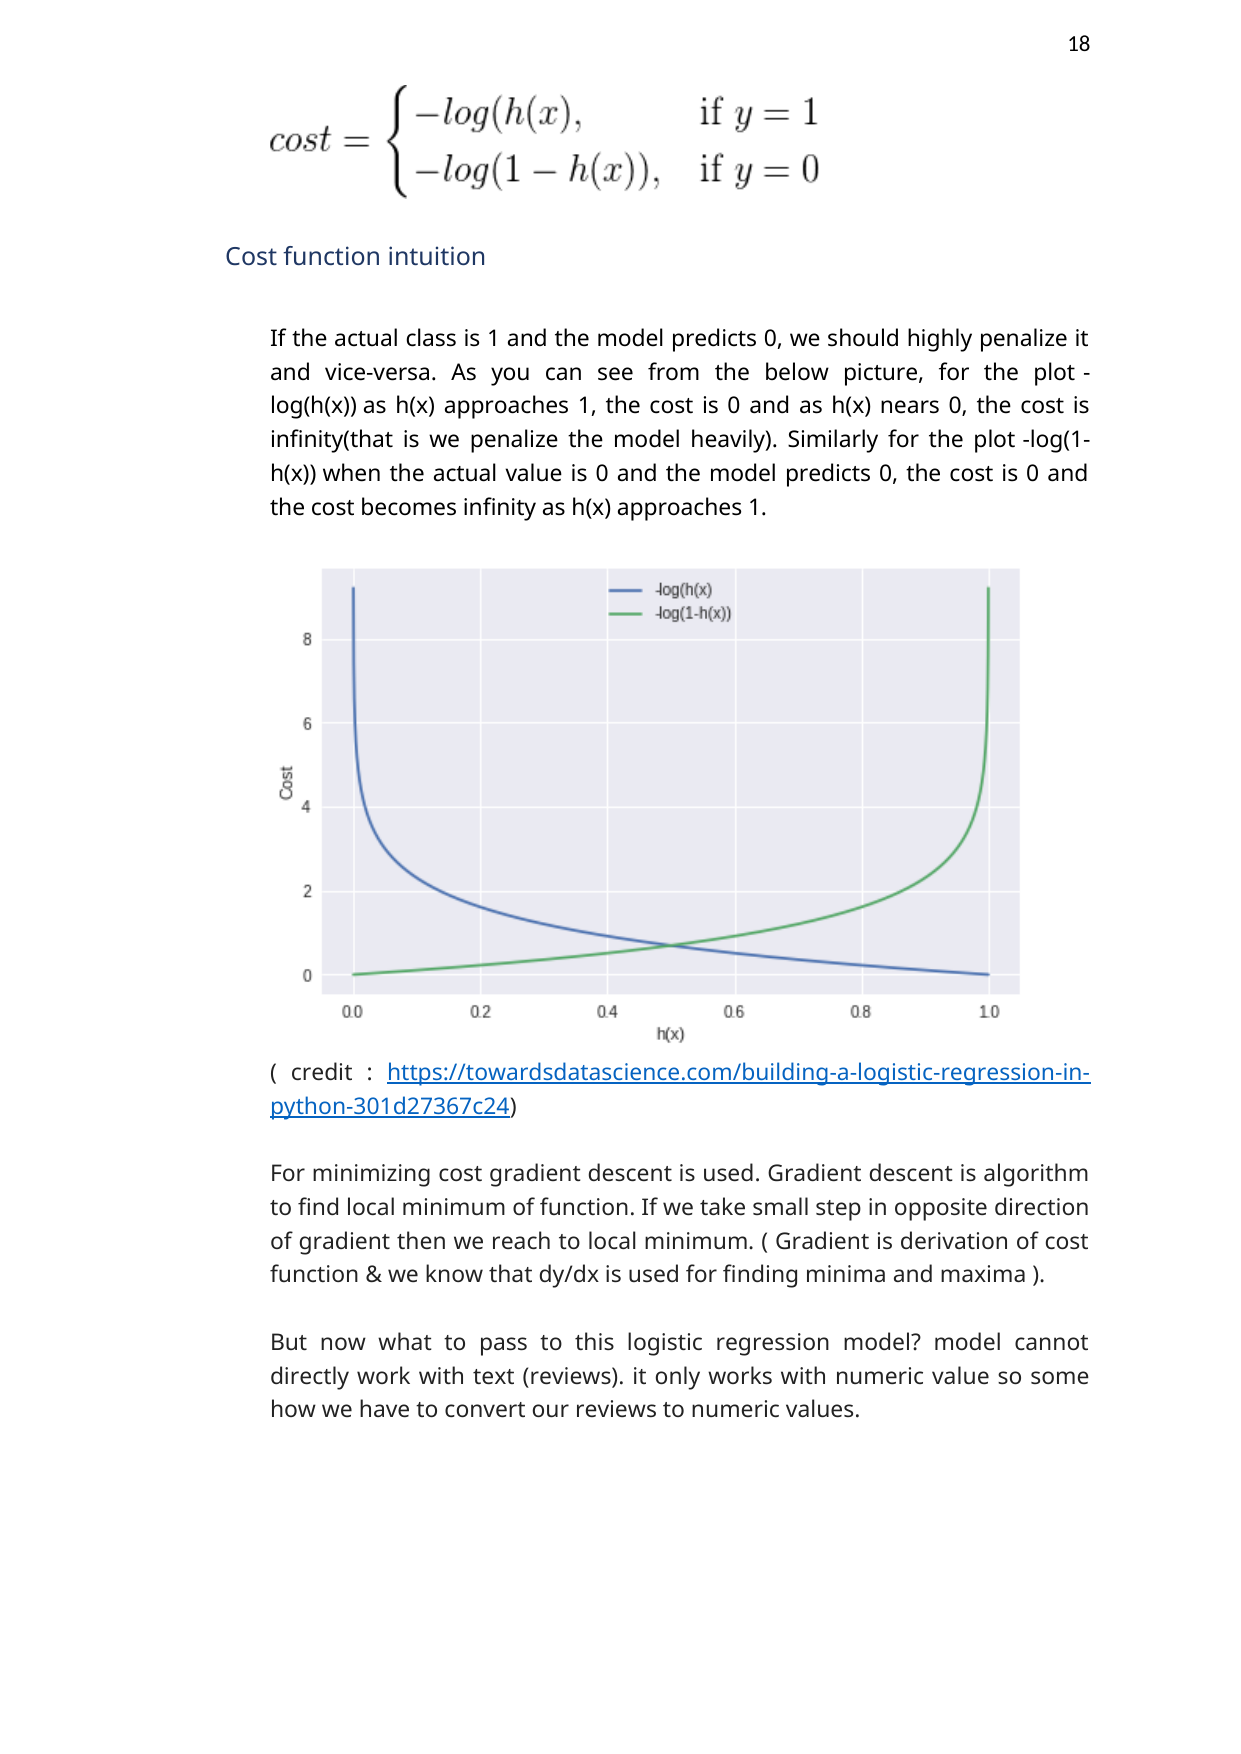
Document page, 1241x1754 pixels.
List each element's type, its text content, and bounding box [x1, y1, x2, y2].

list But now what to pass to this logistic regression model? model cannot directly work with text (reviews). it only works with numeric value so some how we have to convert our reviews to numeric values. [270, 1326, 1090, 1425]
picture [269, 558, 1031, 1054]
list For minimizing cost gradient descent is used. Gradient descent is algorithm to find local minimum of function. If we take small step in opposite direction of gradient then we reach to local minimum. ( Gradient is derivation of cost function & we know that dy/dx is used for finding minima and maxima ). [270, 1157, 1090, 1290]
list ( credit : https://towardsdatascience.com/building-a-logistic-regression-in-python-301d27367c24) [270, 1056, 1090, 1121]
subtitle Cost function intuition [150, 238, 1090, 272]
list If the actual class is 1 and the model predicts 0, we should highly penalize it and vice-versa. As you can see from the below picture, for the plot -log(h(x)) as h(x) approaches 1, the cost is 0 and as h(x) nears 0, the cost is infinity(that is we penalize the model heavily). Similarly for the plot -log(1-h(x)) when the actual value is 0 and the model predicts 0, the cost is 0 and the cost becomes infinity as h(x) approaches 1. [270, 322, 1090, 522]
picture [269, 85, 819, 199]
